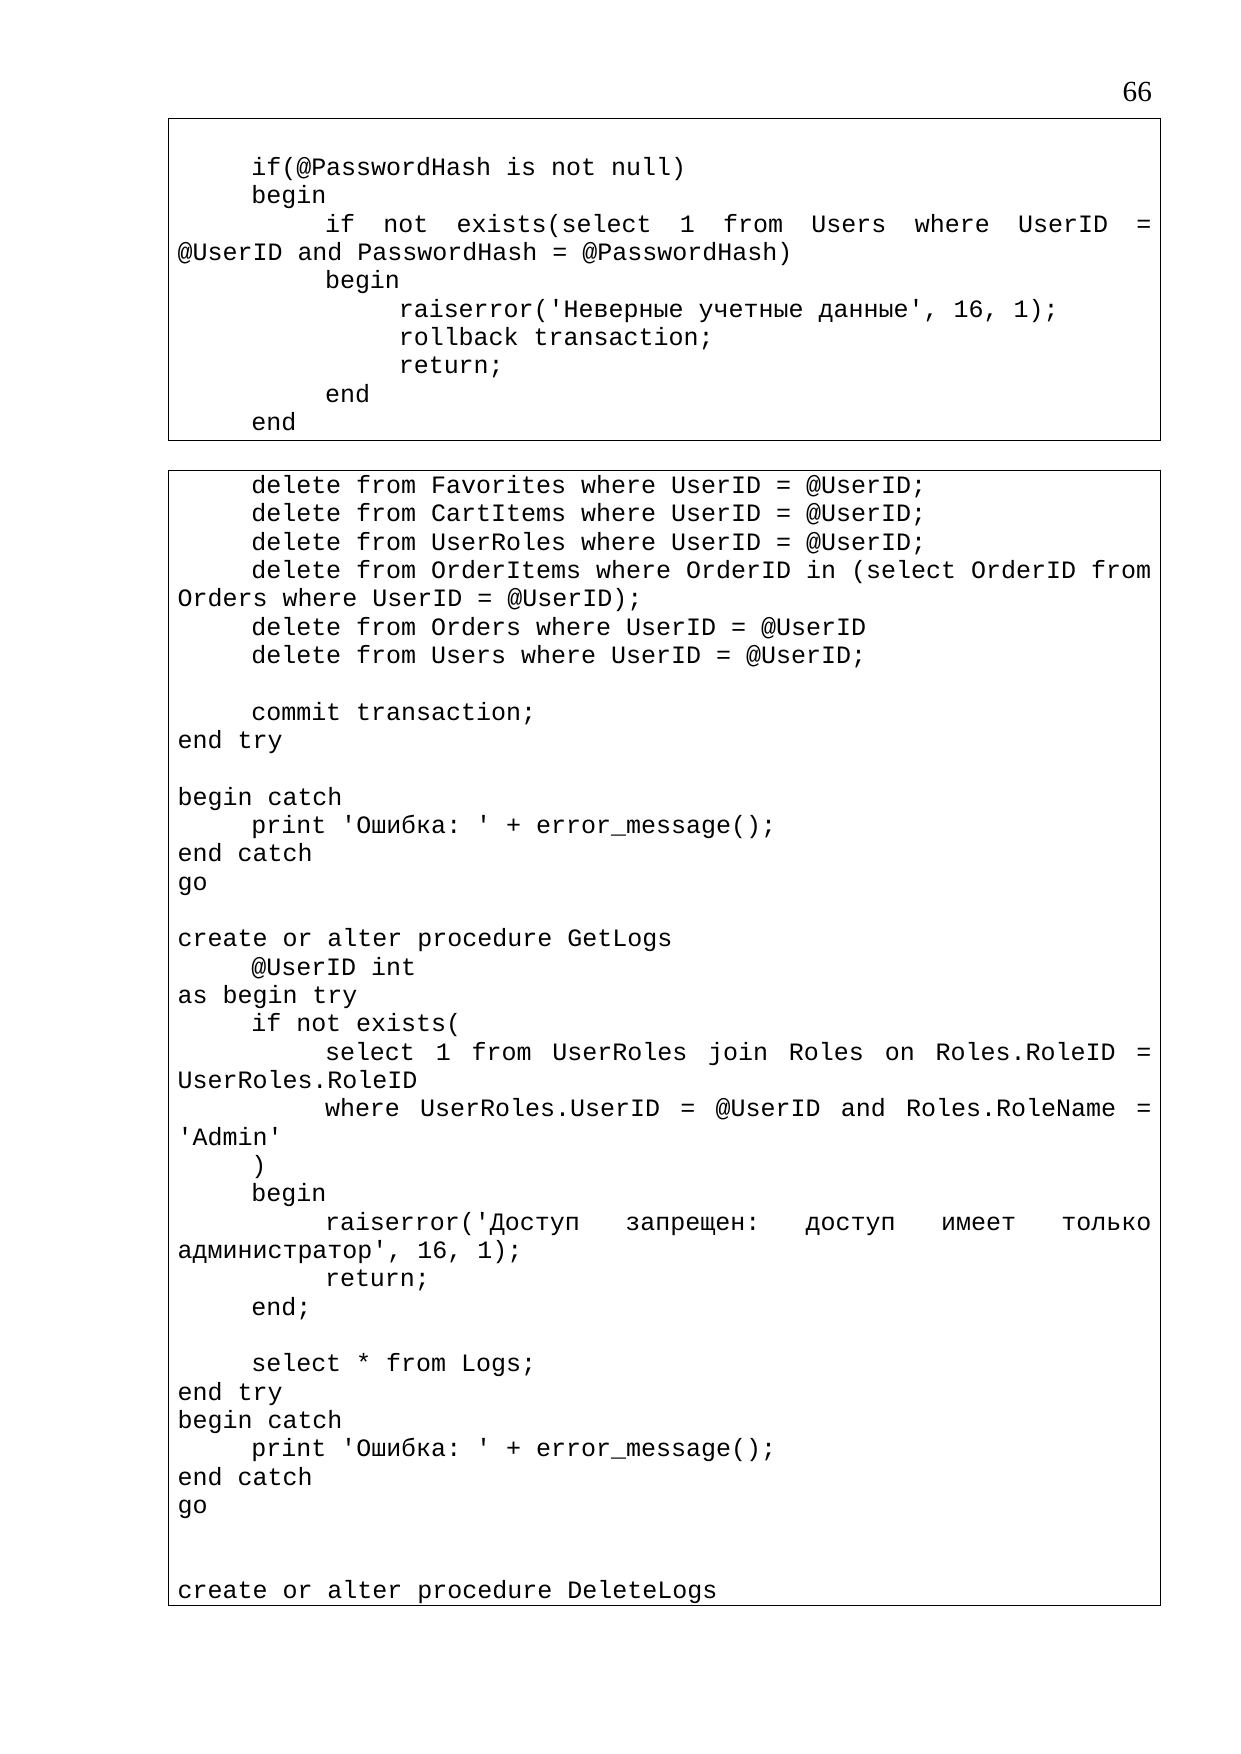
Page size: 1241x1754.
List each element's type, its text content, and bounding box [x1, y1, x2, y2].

text delete from Users where UserID = @UserID; [177, 643, 1152, 671]
text as begin try [177, 983, 1152, 1011]
text if not exists(select 1 from Users where UserID = @UserID and PasswordHash = @PasswordHash) [177, 211, 1152, 268]
text delete from UserRoles where UserID = @UserID; [177, 529, 1152, 558]
text return; [177, 353, 1152, 381]
text print 'Ошибка: ' + error_message(); [177, 813, 1152, 841]
text begin [177, 1181, 1152, 1209]
text go [177, 1493, 1152, 1521]
text end try [177, 1379, 1152, 1408]
text commit transaction; [177, 699, 1152, 728]
text delete from OrderItems where OrderID in (select OrderID from Orders where UserID = @UserID); [177, 558, 1152, 614]
text begin catch [177, 1408, 1152, 1436]
text raiserror('Неверные учетные данные', 16, 1); [177, 296, 1152, 325]
text ) [177, 1153, 1152, 1181]
text print 'Ошибка: ' + error_message(); [177, 1436, 1152, 1464]
text select 1 from UserRoles join Roles on Roles.RoleID = UserRoles.RoleID [177, 1039, 1152, 1096]
text create or alter procedure DeleteLogs [177, 1578, 1152, 1605]
text raiserror('Доступ запрещен: доступ имеет только администратор', 16, 1); [177, 1209, 1152, 1266]
text if not exists( [177, 1011, 1152, 1039]
text delete from Orders where UserID = @UserID [177, 614, 1152, 643]
text end [177, 381, 1152, 407]
text create or alter procedure GetLogs [177, 926, 1152, 954]
text select * from Logs; [177, 1351, 1152, 1379]
text go [177, 869, 1152, 898]
text end try [177, 728, 1152, 756]
text begin catch [177, 784, 1152, 813]
text return; [177, 1266, 1152, 1294]
text end; [177, 1294, 1152, 1323]
text where UserRoles.UserID = @UserID and Roles.RoleName = 'Admin' [177, 1096, 1152, 1153]
text begin [177, 268, 1152, 296]
text rollback transaction; [177, 325, 1152, 353]
text delete from CartItems where UserID = @UserID; [177, 501, 1152, 529]
text delete from Favorites where UserID = @UserID; [169, 471, 1160, 501]
text begin [177, 183, 1152, 211]
text @UserID int [177, 954, 1152, 983]
text end catch [177, 841, 1152, 869]
text if(@PasswordHash is not null) [177, 155, 1152, 183]
text end catch [177, 1464, 1152, 1493]
text end [169, 407, 1160, 440]
